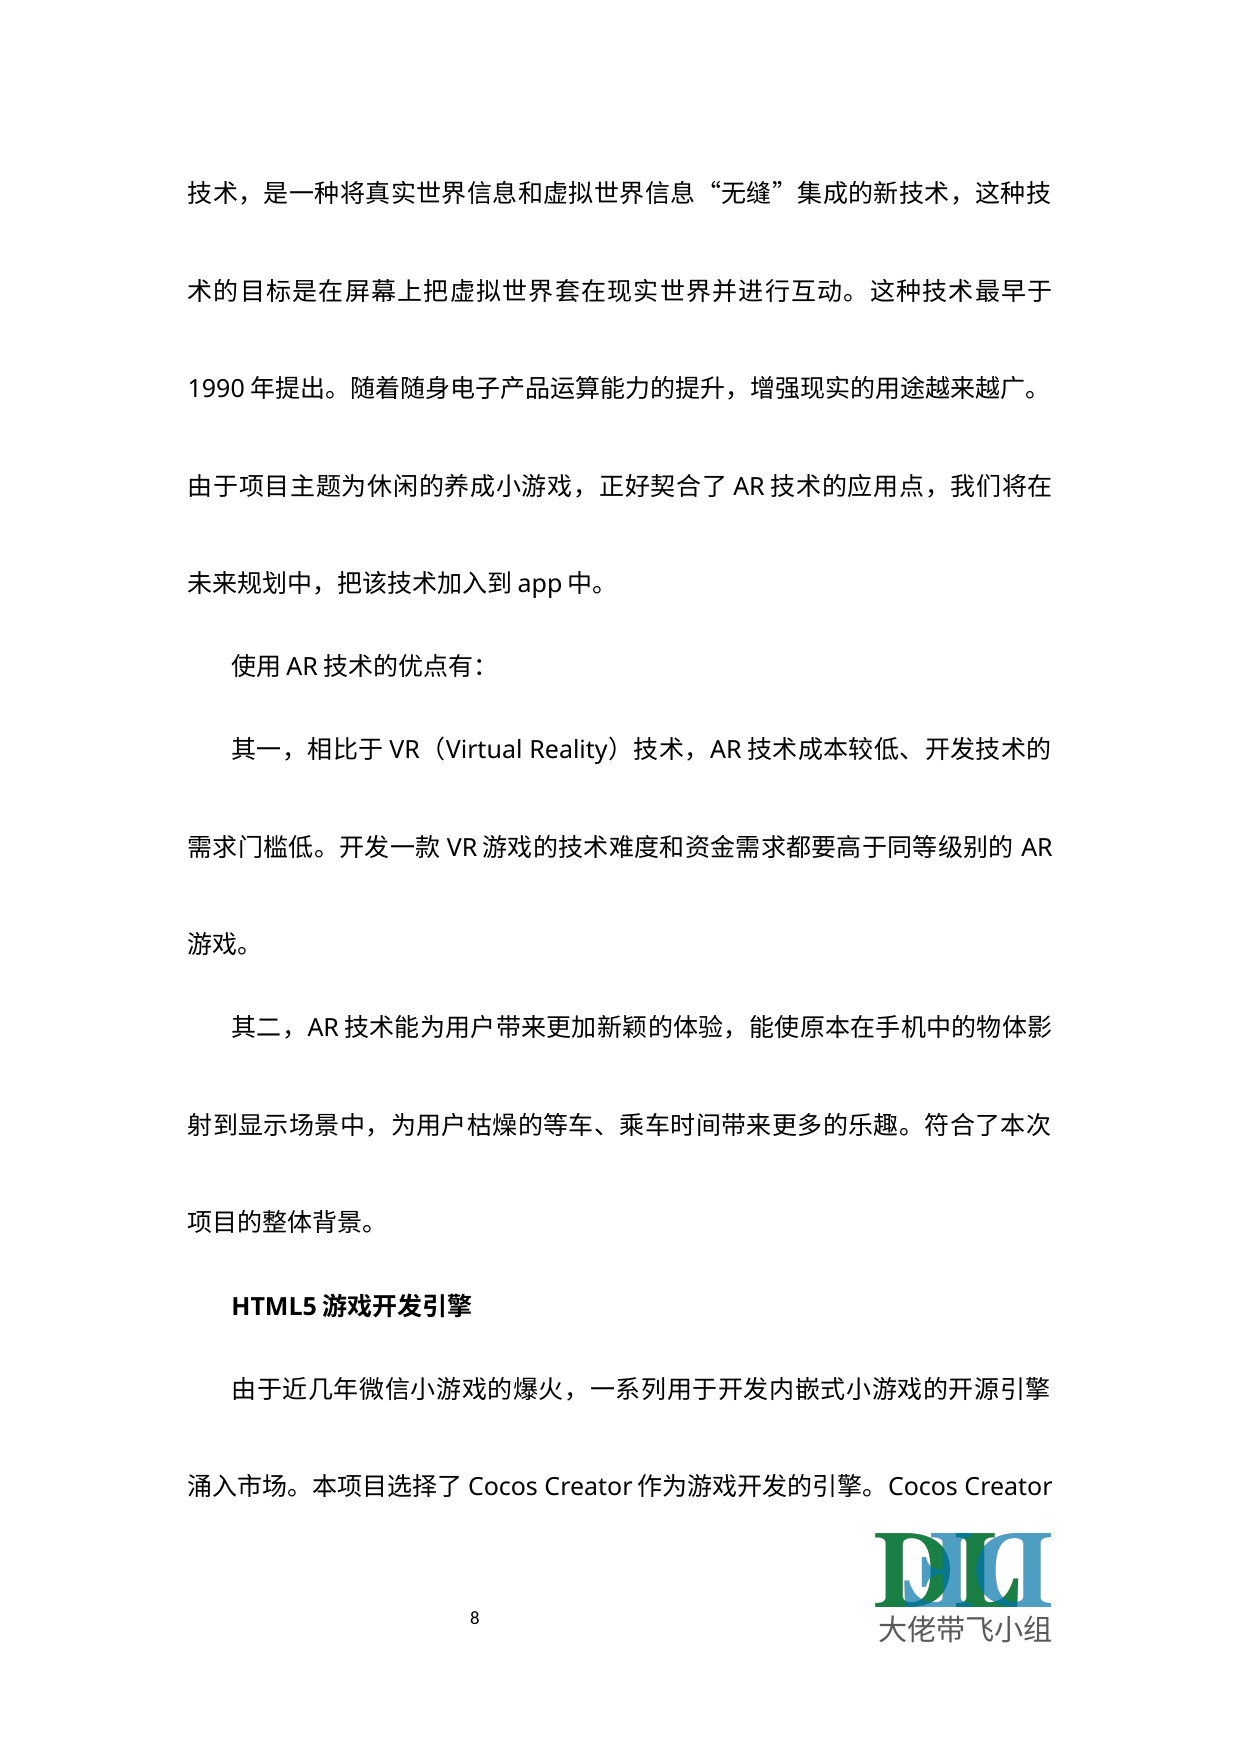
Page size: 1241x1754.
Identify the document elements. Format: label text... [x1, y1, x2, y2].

text 其一，相比于VR（Virtual Reality）技术，AR技术成本较低、开发技术的需求门槛低。开发一款VR游戏的技术难度和资金需求都要高于同等级别的AR游戏。 [187, 715, 1053, 975]
text 由于近几年微信小游戏的爆火，一系列用于开发内嵌式小游戏的开源引擎涌入市场。本项目选择了Cocos Creator作为游戏开发的引擎。Cocos Creator是以内容创作为核心，实现了脚本化、组件化和数据驱动的游戏开发工具。内部用JS作为支持语言，可用于实现游戏逻辑和高性能游戏效果。 [187, 1355, 1053, 1517]
text 其二，AR技术能为用户带来更加新颖的体验，能使原本在手机中的物体影射到显示场景中，为用户枯燥的等车、乘车时间带来更多的乐趣。符合了本次项目的整体背景。 [187, 993, 1053, 1253]
text 使用AR技术的优点有： [187, 632, 1053, 697]
picture [873, 1533, 1053, 1607]
text HTML5游戏开发引擎 [187, 1272, 1053, 1337]
